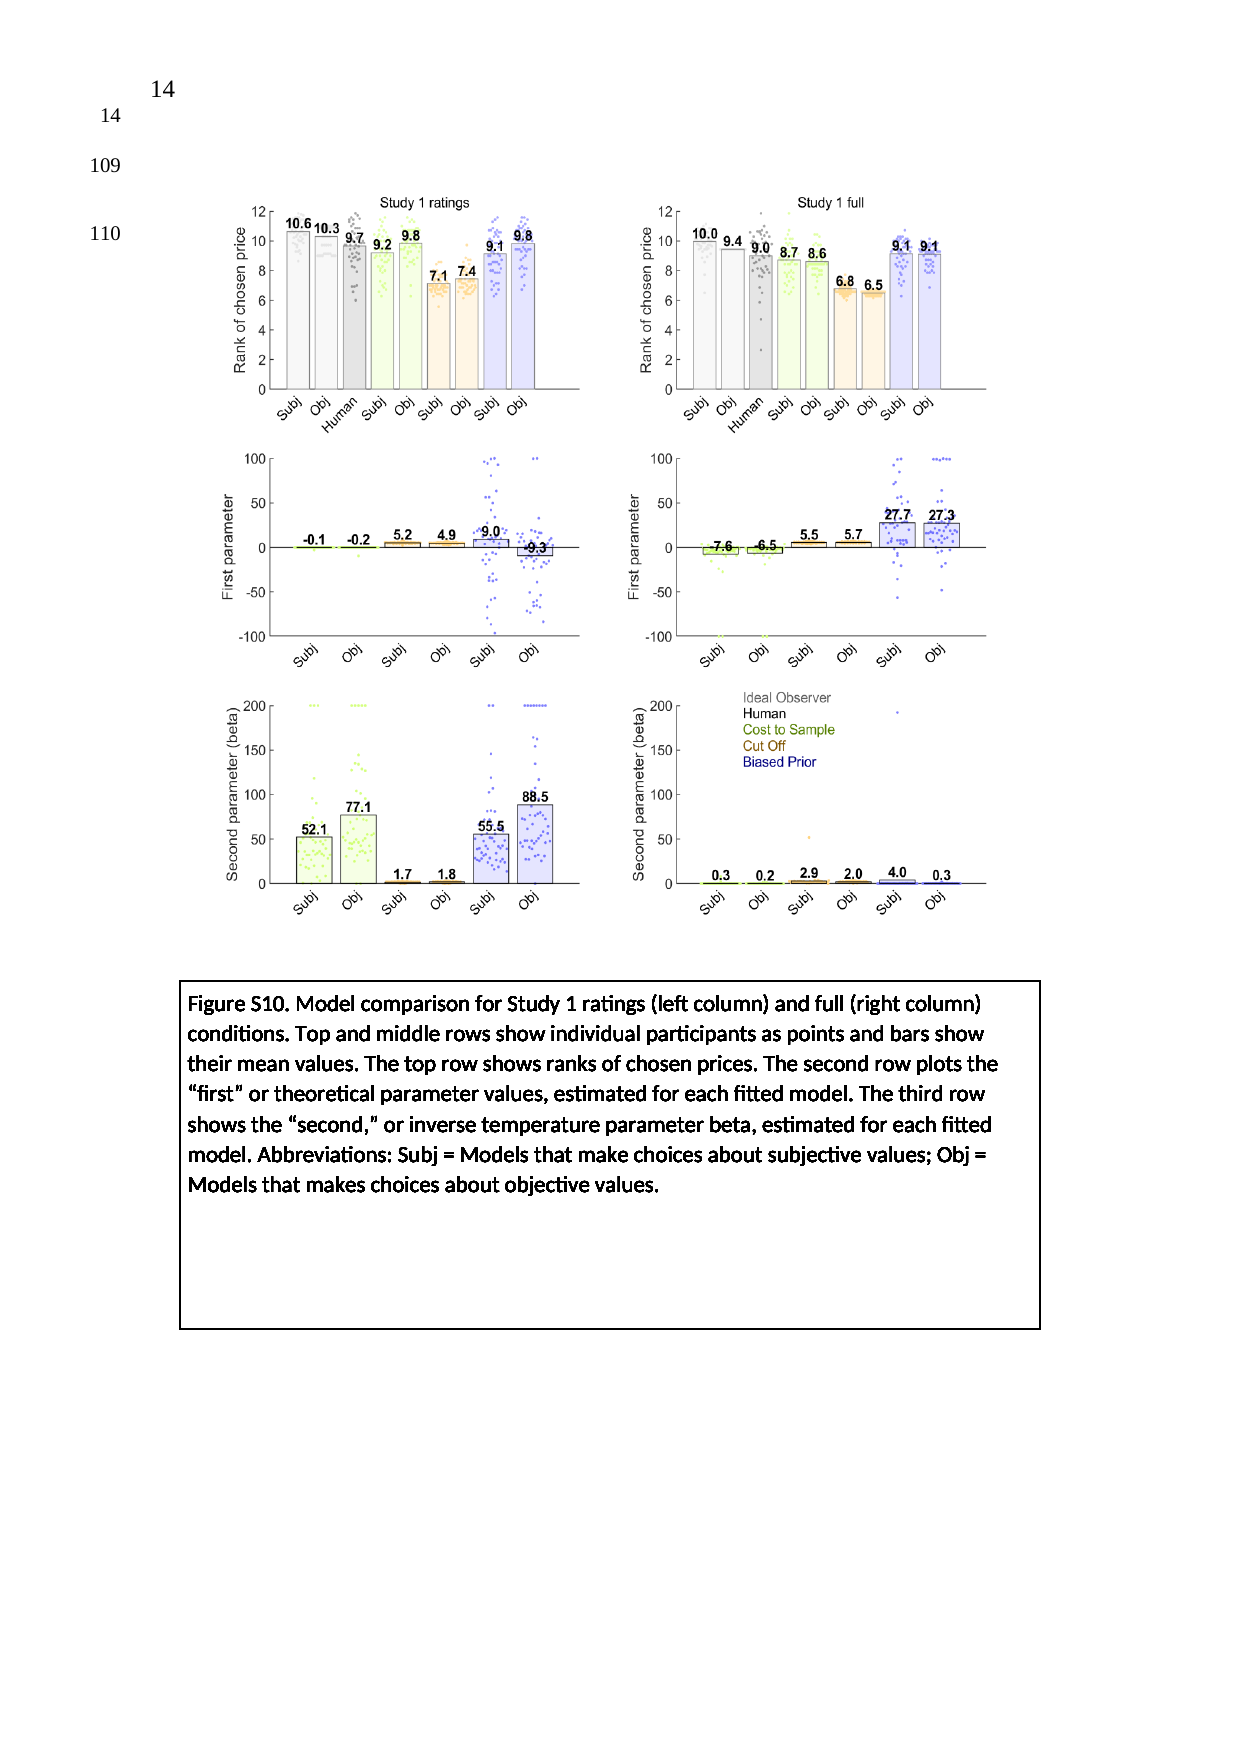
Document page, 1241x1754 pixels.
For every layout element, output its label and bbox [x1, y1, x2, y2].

picture [150, 149, 1073, 974]
